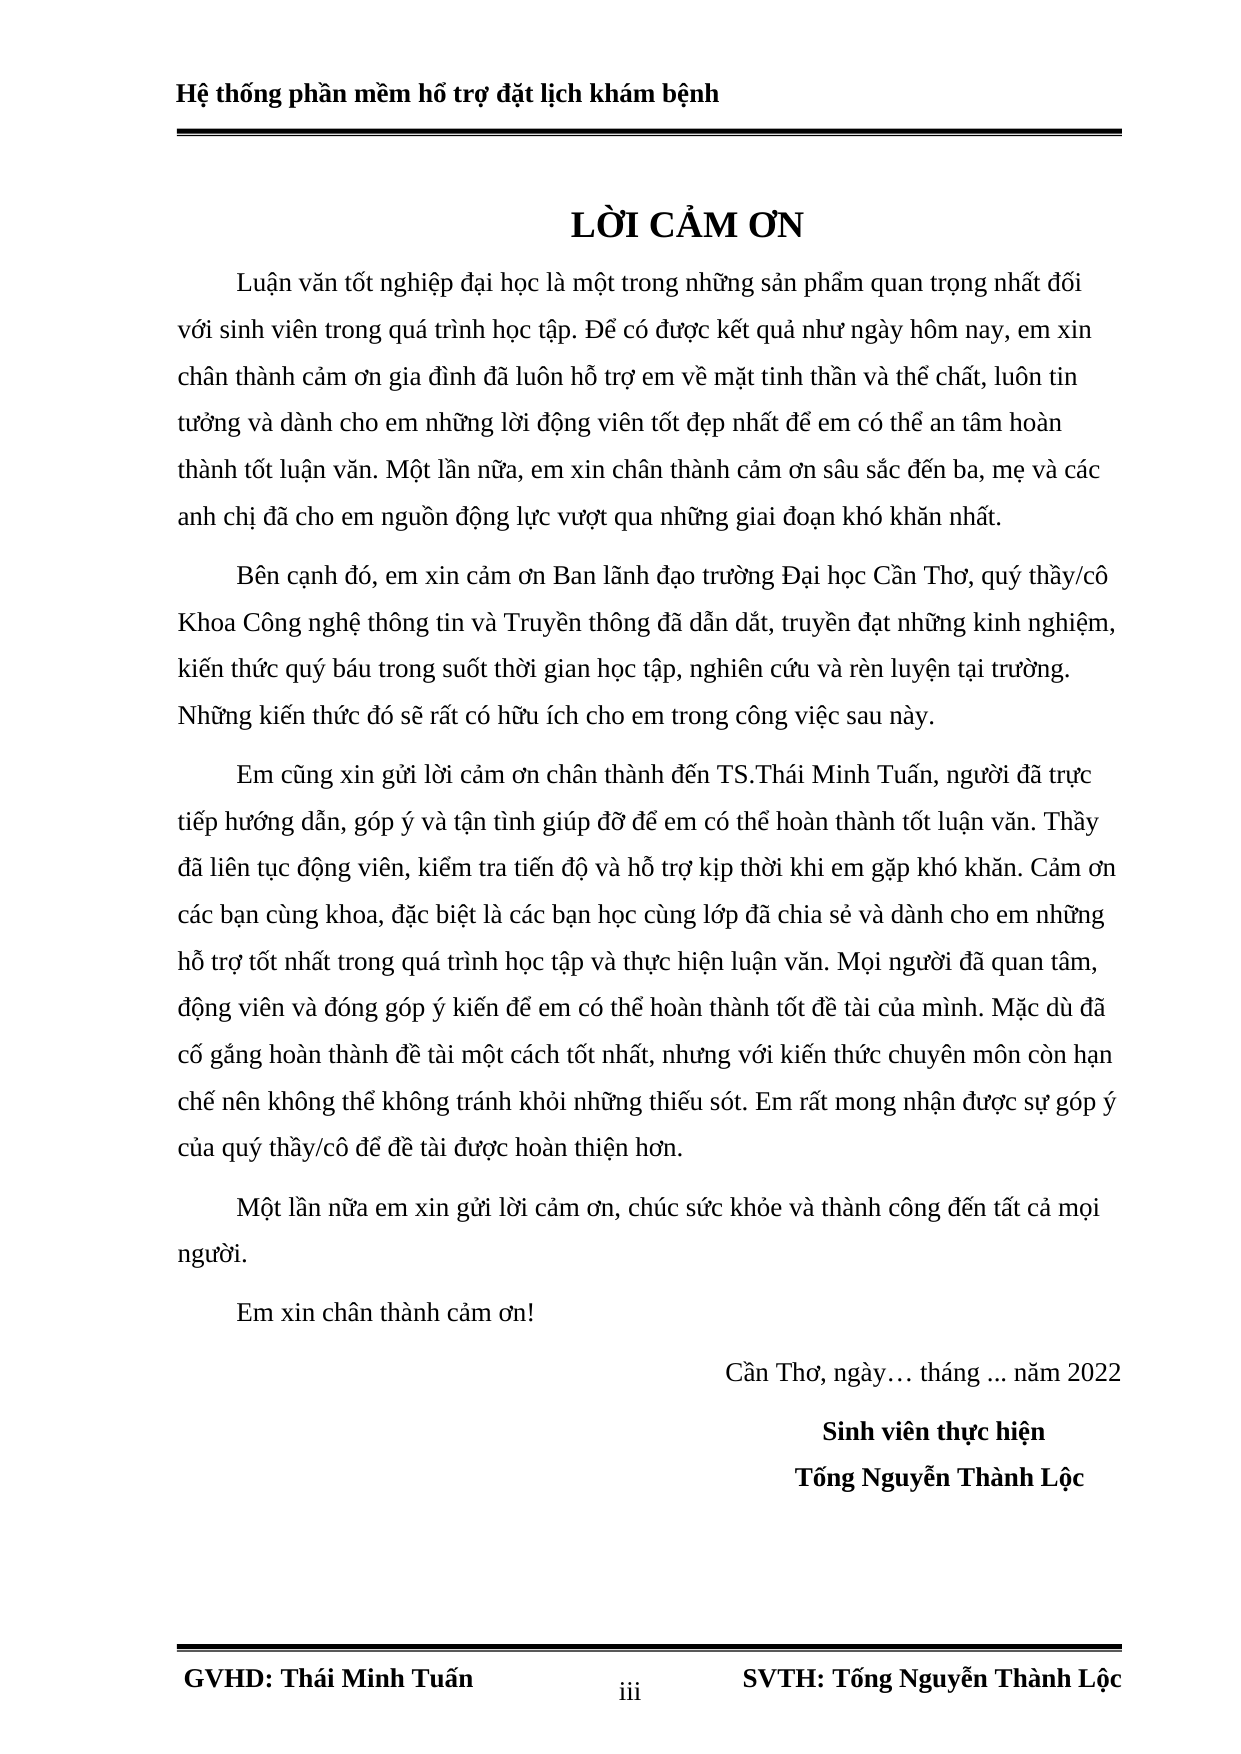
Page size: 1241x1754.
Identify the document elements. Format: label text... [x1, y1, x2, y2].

text Bên cạnh đó, em xin cảm ơn Ban lãnh đạo trường Đại học Cần Thơ, quý thầy/cô Khoa Công nghệ thông tin và Truyền thông đã dẫn dắt, truyền đạt những kinh nghiệm, kiến thức quý báu trong suốt thời gian học tập, nghiên cứu và rèn luyện tại trường. Những kiến thức đó sẽ rất có hữu ích cho em trong công việc sau này. [177, 559, 1121, 730]
text Sinh viên thực hiện [738, 1415, 1122, 1446]
text Em xin chân thành cảm ơn! [177, 1296, 1121, 1328]
text Luận văn tốt nghiệp đại học là một trong những sản phẩm quan trọng nhất đối với sinh viên trong quá trình học tập. Để có được kết quả như ngày hôm nay, em xin chân thành cảm ơn gia đình đã luôn hỗ trợ em về mặt tinh thần và thể chất, luôn tin tưởng và dành cho em những lời động viên tốt đẹp nhất để em có thể an tâm hoàn thành tốt luận văn. Một lần nữa, em xin chân thành cảm ơn sâu sắc đến ba, mẹ và các anh chị đã cho em nguồn động lực vượt qua những giai đoạn khó khăn nhất. [177, 266, 1121, 531]
subtitle LỜI CẢM ƠN [177, 202, 1122, 245]
text Tống Nguyễn Thành Lộc [738, 1461, 1107, 1493]
text Một lần nữa em xin gửi lời cảm ơn, chúc sức khỏe và thành công đến tất cả mọi người. [177, 1191, 1121, 1268]
text Em cũng xin gửi lời cảm ơn chân thành đến TS.Thái Minh Tuấn, người đã trực tiếp hướng dẫn, góp ý và tận tình giúp đỡ để em có thể hoàn thành tốt luận văn. Thầy đã liên tục động viên, kiểm tra tiến độ và hỗ trợ kịp thời khi em gặp khó khăn. Cảm ơn các bạn cùng khoa, đặc biệt là các bạn học cùng lớp đã chia sẻ và dành cho em những hỗ trợ tốt nhất trong quá trình học tập và thực hiện luận văn. Mọi người đã quan tâm, động viên và đóng góp ý kiến để em có thể hoàn thành tốt đề tài của mình. Mặc dù đã cố gắng hoàn thành đề tài một cách tốt nhất, nhưng với kiến thức chuyên môn còn hạn chế nên không thể không tránh khỏi những thiếu sót. Em rất mong nhận được sự góp ý của quý thầy/cô để đề tài được hoàn thiện hơn. [177, 758, 1121, 1163]
text Cần Thơ, ngày… tháng ... năm 2022 [177, 1356, 1121, 1387]
